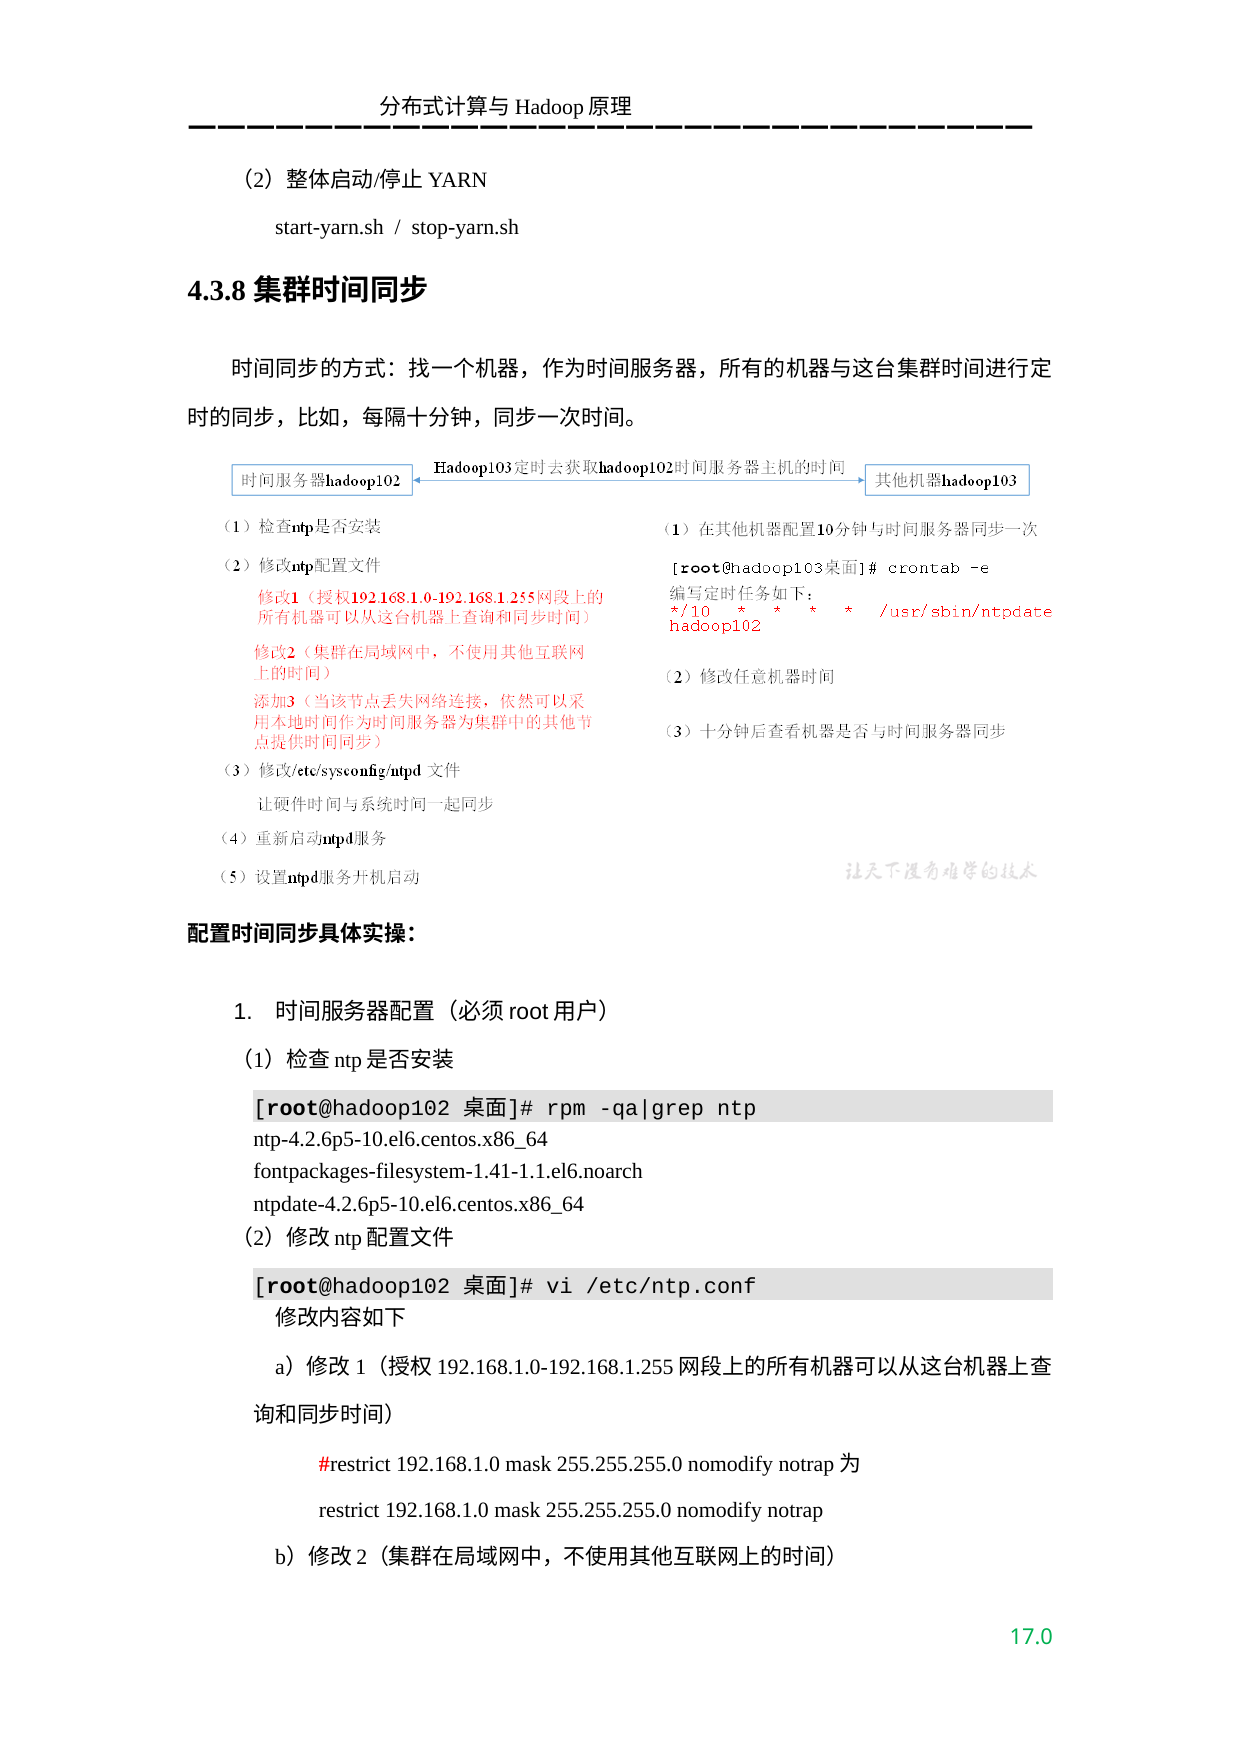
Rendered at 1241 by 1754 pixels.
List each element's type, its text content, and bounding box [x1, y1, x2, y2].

subtitle 4.3.8 集群时间同步 [187, 255, 1053, 320]
text [root@hadoop102 桌面]# vi /etc/ntp.conf [253, 1268, 1053, 1300]
text restrict 192.168.1.0 mask 255.255.255.0 nomodify notrap [297, 1494, 1053, 1526]
text start-yarn.sh / stop-yarn.sh [187, 210, 1053, 243]
picture [187, 447, 1052, 887]
text #restrict 192.168.1.0 mask 255.255.255.0 nomodify notrap为 [297, 1445, 1053, 1478]
text fontpackages-filesystem-1.41-1.1.el6.noarch [187, 1154, 1053, 1187]
text a）修改1（授权192.168.1.0-192.168.1.255网段上的所有机器可以从这台机器上查询和同步时间） [253, 1348, 1053, 1429]
text （1）检查ntp是否安装 [187, 1042, 1053, 1074]
text 1. 时间服务器配置（必须root用户） [187, 977, 1053, 1042]
text （2）修改ntp配置文件 [187, 1219, 1053, 1252]
text ntpdate-4.2.6p5-10.el6.centos.x86_64 [187, 1187, 1053, 1219]
text 配置时间同步具体实操： [187, 916, 1053, 948]
text 时间同步的方式：找一个机器，作为时间服务器，所有的机器与这台集群时间进行定时的同步，比如，每隔十分钟，同步一次时间。 [187, 351, 1053, 432]
text [root@hadoop102 桌面]# rpm -qa|grep ntp [253, 1090, 1053, 1122]
text （2）整体启动/停止YARN [187, 162, 1053, 194]
text b）修改2（集群在局域网中，不使用其他互联网上的时间） [187, 1539, 1053, 1571]
text 修改内容如下 [253, 1300, 1053, 1332]
text ntp-4.2.6p5-10.el6.centos.x86_64 [187, 1122, 1053, 1154]
